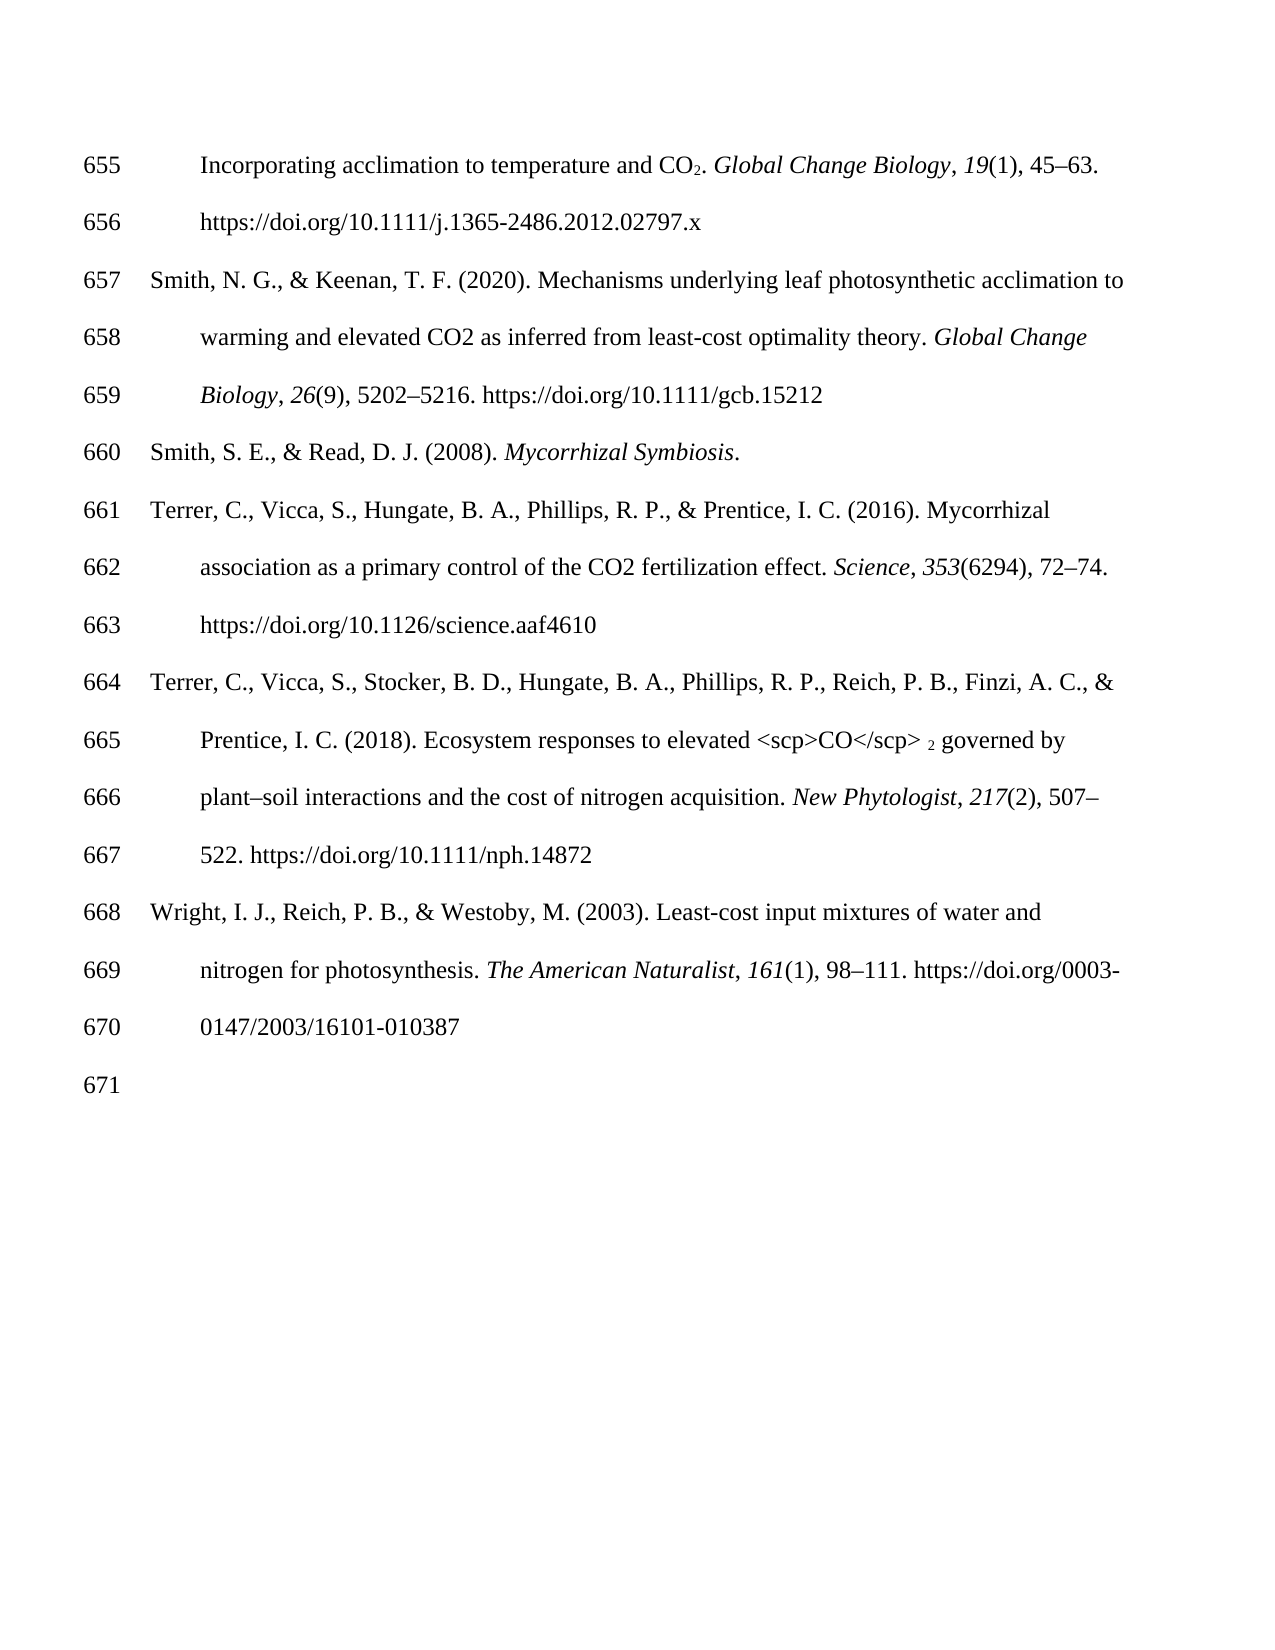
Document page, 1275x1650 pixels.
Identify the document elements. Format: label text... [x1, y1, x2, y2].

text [150, 150, 1125, 236]
text Smith, S. E., & Read, D. J. (2008). Mycorrhizal Symbiosis. [150, 437, 1125, 466]
text Terrer, C., Vicca, S., Hungate, B. A., Phillips, R. P., & Prentice, I. C. (2016). Mycorrhizal association as a primary control of the CO2 fertilization effect. Science, 353(6294), 72–74. https://doi.org/10.1126/science.aaf4610 [150, 495, 1125, 639]
text Terrer, C., Vicca, S., Stocker, B. D., Hungate, B. A., Phillips, R. P., Reich, P. B., Finzi, A. C., & Prentice, I. C. (2018). Ecosystem responses to elevated <scp>CO</scp> 2 governed by plant–soil interactions and the cost of nitrogen acquisition. New Phytologist, 217(2), 507–522. https://doi.org/10.1111/nph.14872 [150, 667, 1125, 869]
text Smith, N. G., & Keenan, T. F. (2020). Mechanisms underlying leaf photosynthetic acclimation to warming and elevated CO2 as inferred from least‐cost optimality theory. Global Change Biology, 26(9), 5202–5216. https://doi.org/10.1111/gcb.15212 [150, 265, 1125, 409]
text Wright, I. J., Reich, P. B., & Westoby, M. (2003). Least-cost input mixtures of water and nitrogen for photosynthesis. The American Naturalist, 161(1), 98–111. https://doi.org/0003-0147/2003/16101-010387 [150, 897, 1125, 1041]
